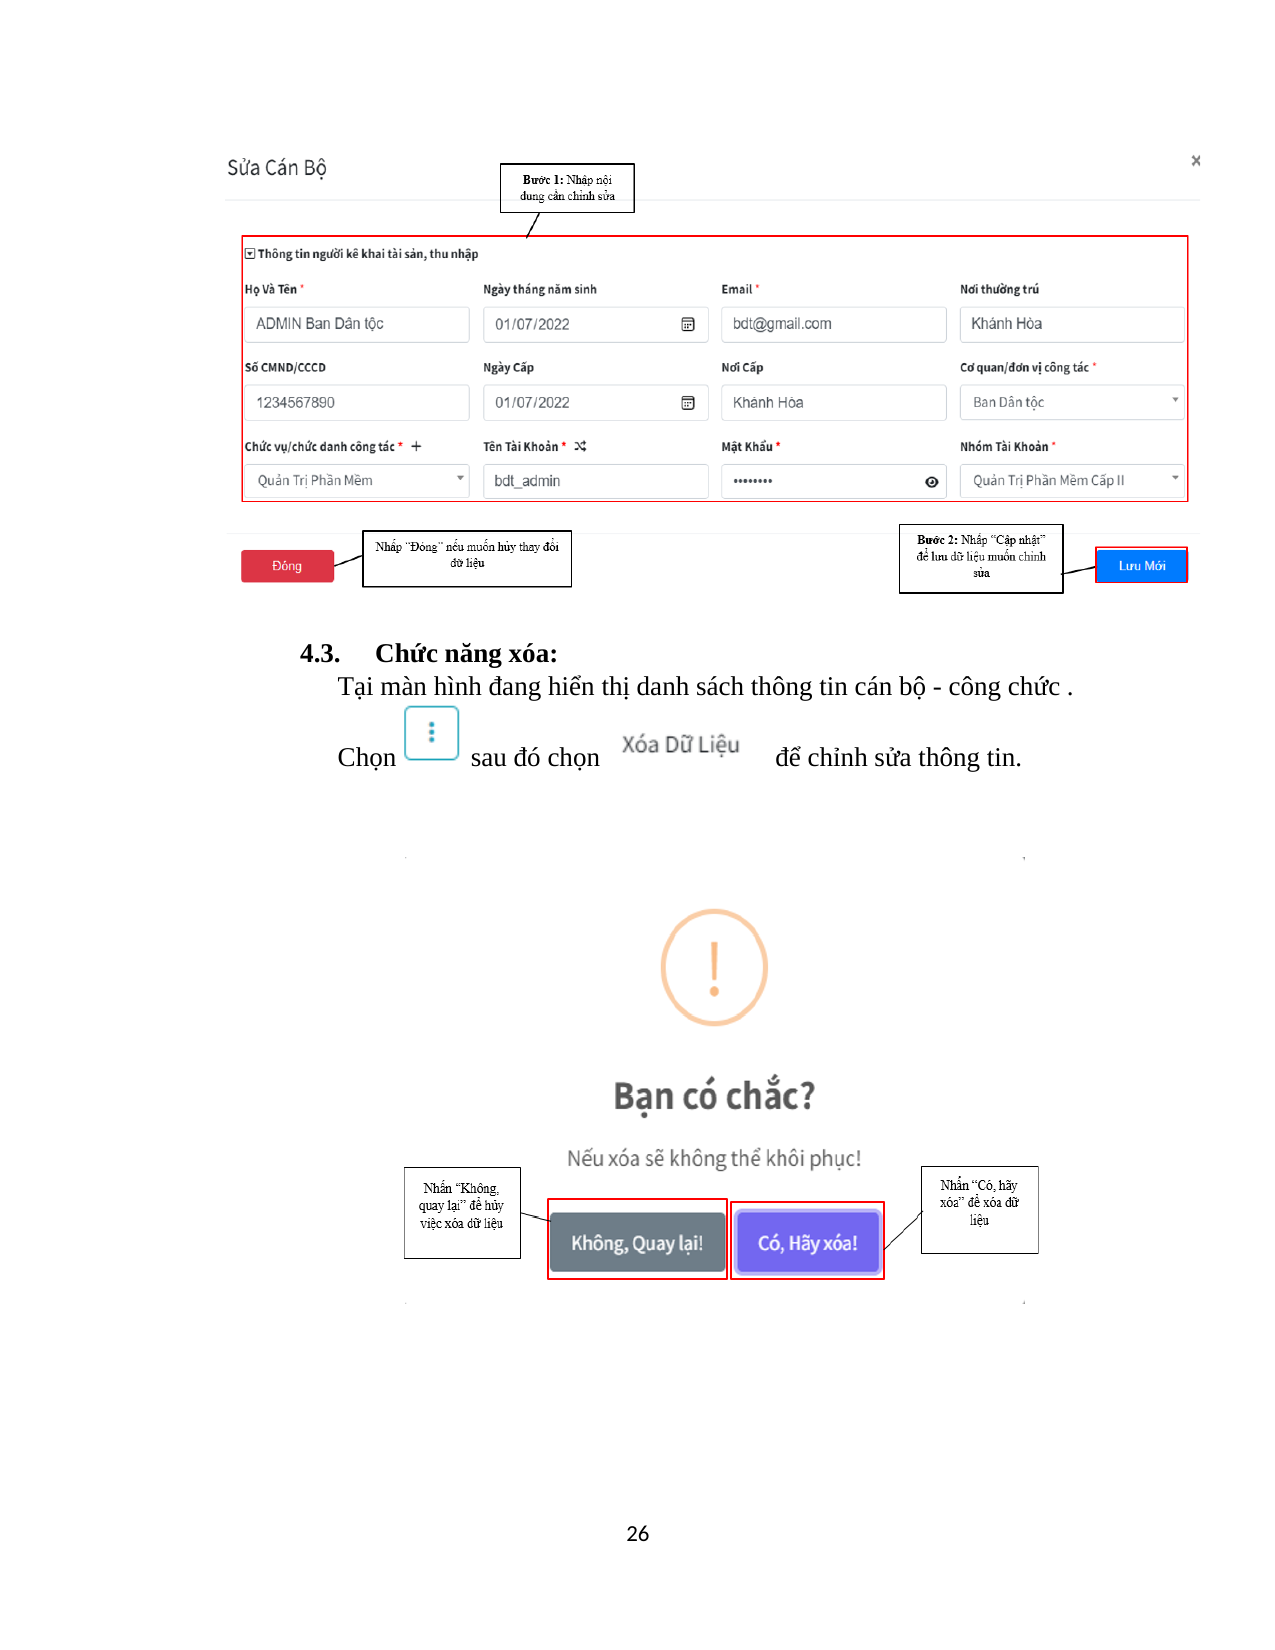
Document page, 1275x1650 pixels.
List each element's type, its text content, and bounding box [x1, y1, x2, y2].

picture [403, 703, 464, 767]
picture [225, 150, 1200, 601]
list Chức năng xóa: [300, 637, 1125, 668]
picture [337, 774, 1147, 1379]
list Tại màn hình đang hiển thị danh sách thông tin cán bộ - công chức . Chọn sau đó chọn để chỉnh sửa thông tin. [337, 670, 1125, 772]
picture [606, 716, 762, 767]
